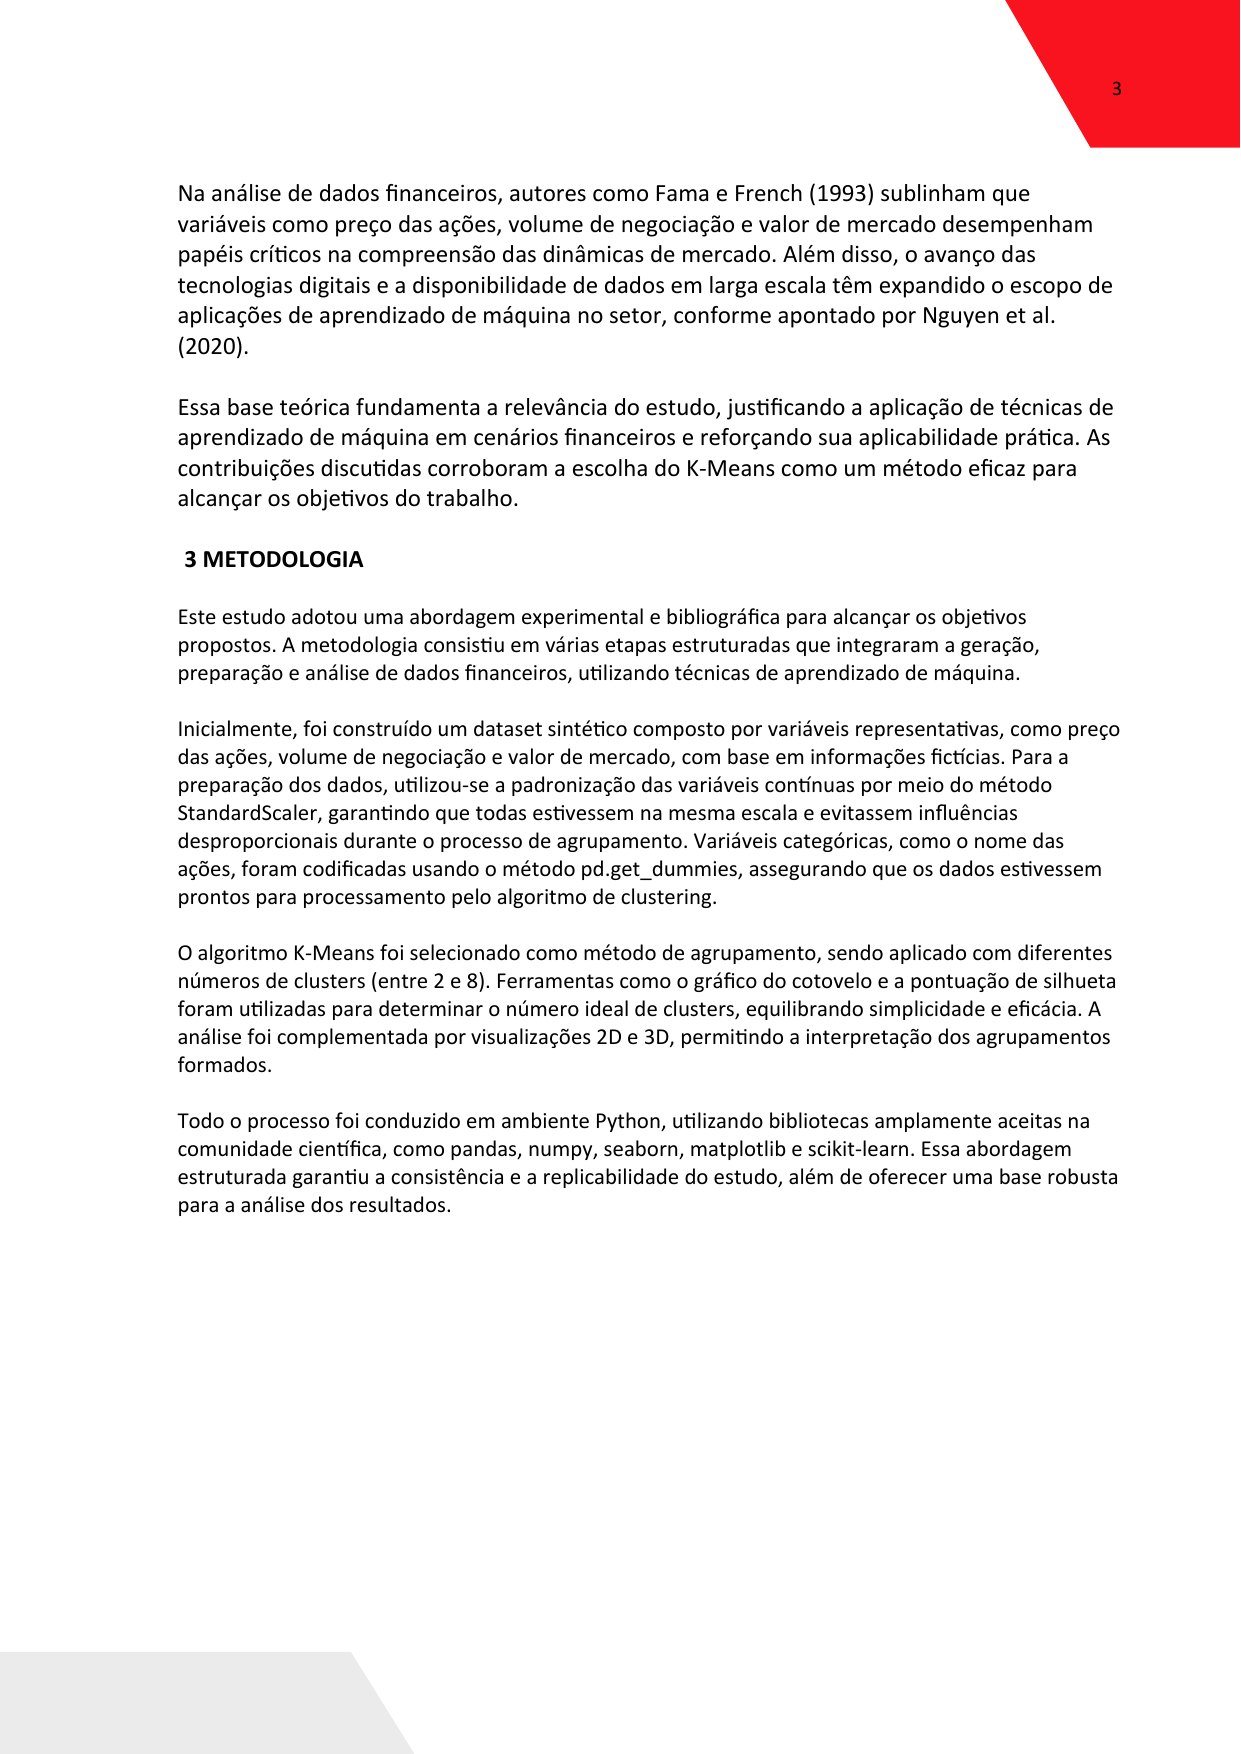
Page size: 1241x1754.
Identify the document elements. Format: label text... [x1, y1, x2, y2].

text Todo o processo foi conduzido em ambiente Python, utilizando bibliotecas amplamente aceitas na comunidade científica, como pandas, numpy, seaborn, matplotlib e scikit-learn. Essa abordagem estruturada garantiu a consistência e a replicabilidade do estudo, além de oferecer uma base robusta para a análise dos resultados. [177, 1106, 1122, 1218]
text Este estudo adotou uma abordagem experimental e bibliográfica para alcançar os objetivos propostos. A metodologia consistiu em várias etapas estruturadas que integraram a geração, preparação e análise de dados financeiros, utilizando técnicas de aprendizado de máquina. [177, 602, 1122, 686]
subtitle MeTODOLOGIA [184, 543, 1122, 574]
text Essa base teórica fundamenta a relevância do estudo, justificando a aplicação de técnicas de aprendizado de máquina em cenários financeiros e reforçando sua aplicabilidade prática. As contribuições discutidas corroboram a escolha do K-Means como um método eficaz para alcançar os objetivos do trabalho. [177, 391, 1122, 513]
text O algoritmo K-Means foi selecionado como método de agrupamento, sendo aplicado com diferentes números de clusters (entre 2 e 8). Ferramentas como o gráfico do cotovelo e a pontuação de silhueta foram utilizadas para determinar o número ideal de clusters, equilibrando simplicidade e eficácia. A análise foi complementada por visualizações 2D e 3D, permitindo a interpretação dos agrupamentos formados. [177, 938, 1122, 1078]
text Inicialmente, foi construído um dataset sintético composto por variáveis representativas, como preço das ações, volume de negociação e valor de mercado, com base em informações fictícias. Para a preparação dos dados, utilizou-se a padronização das variáveis contínuas por meio do método StandardScaler, garantindo que todas estivessem na mesma escala e evitassem influências desproporcionais durante o processo de agrupamento. Variáveis categóricas, como o nome das ações, foram codificadas usando o método pd.get_dummies, assegurando que os dados estivessem prontos para processamento pelo algoritmo de clustering. [177, 714, 1122, 910]
text Na análise de dados financeiros, autores como Fama e French (1993) sublinham que variáveis como preço das ações, volume de negociação e valor de mercado desempenham papéis críticos na compreensão das dinâmicas de mercado. Além disso, o avanço das tecnologias digitais e a disponibilidade de dados em larga escala têm expandido o escopo de aplicações de aprendizado de máquina no setor, conforme apontado por Nguyen et al. (2020). [177, 177, 1122, 360]
